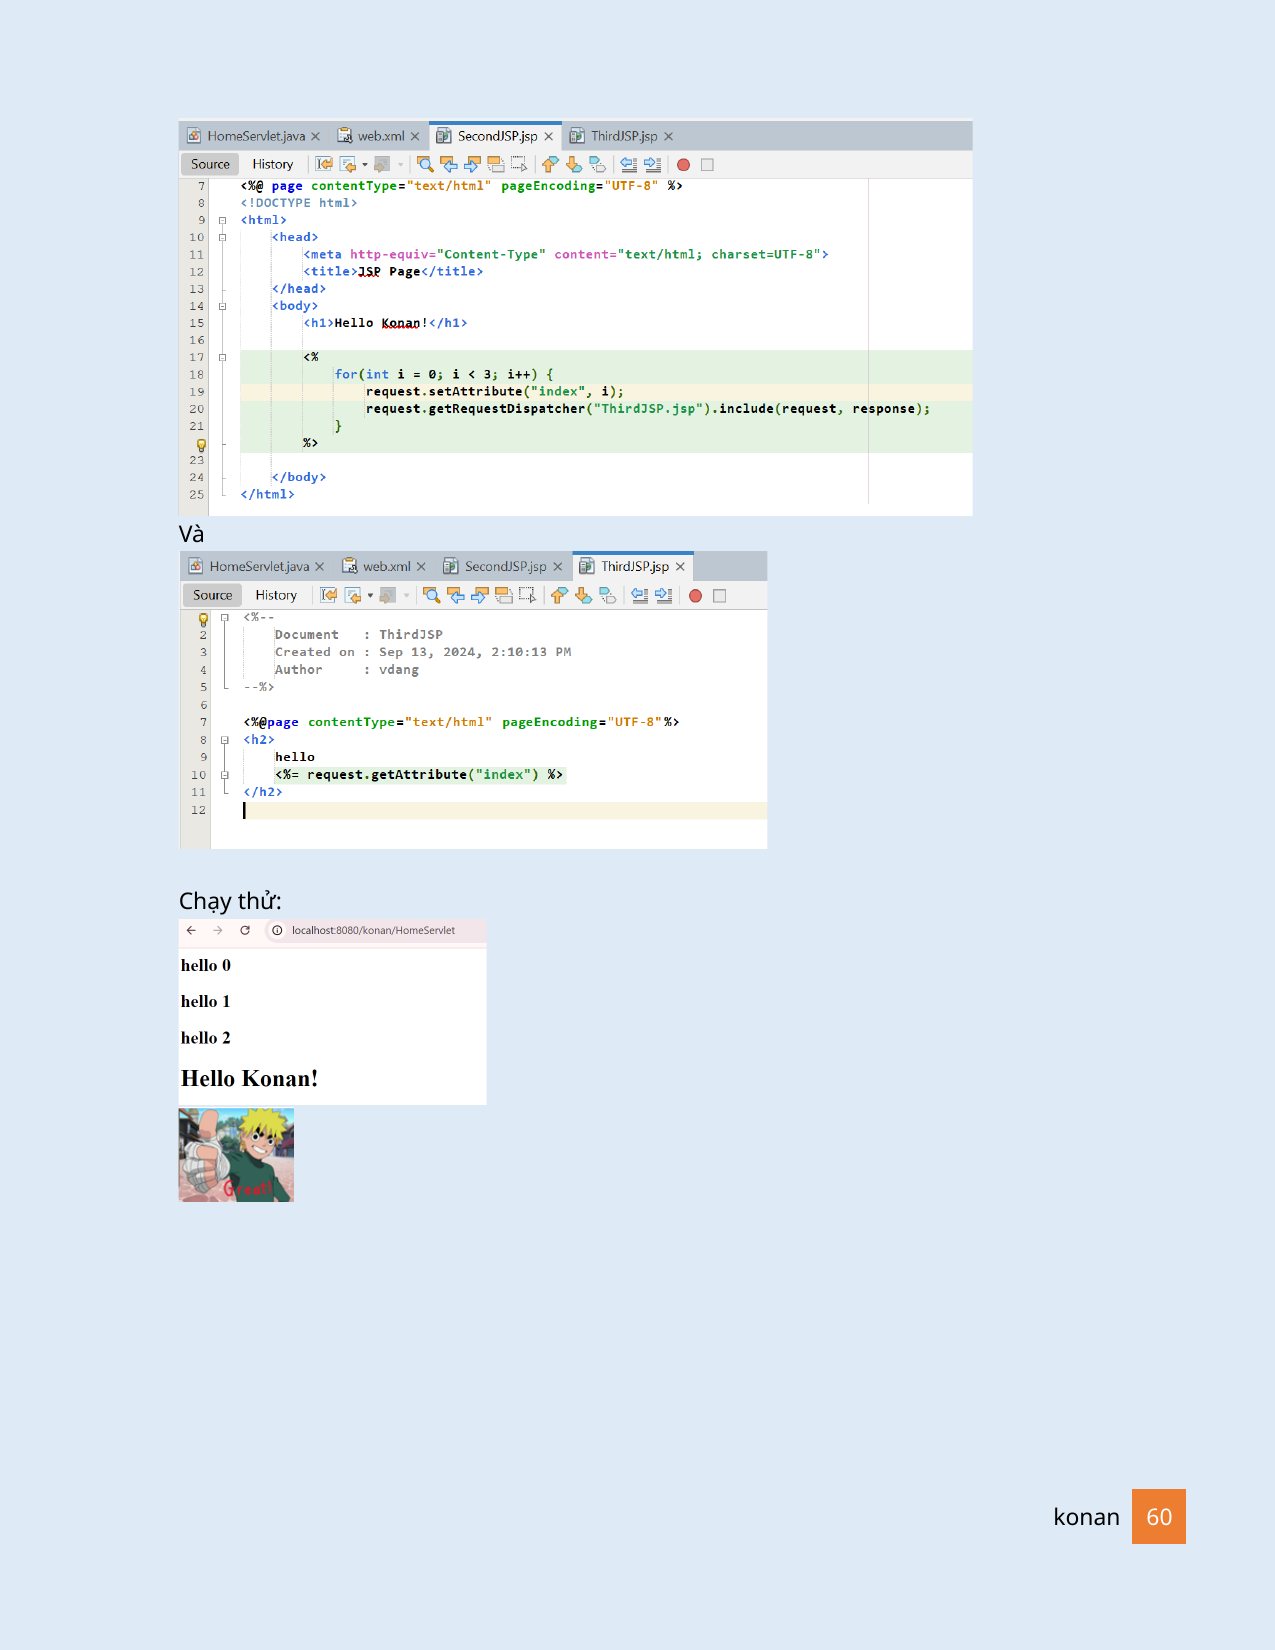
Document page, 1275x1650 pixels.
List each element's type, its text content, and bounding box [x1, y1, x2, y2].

picture [178, 551, 768, 849]
picture [178, 919, 487, 1105]
list Chạy thử: [178, 885, 1186, 917]
picture [178, 1107, 294, 1202]
picture [178, 118, 973, 516]
list Và [178, 518, 1186, 549]
